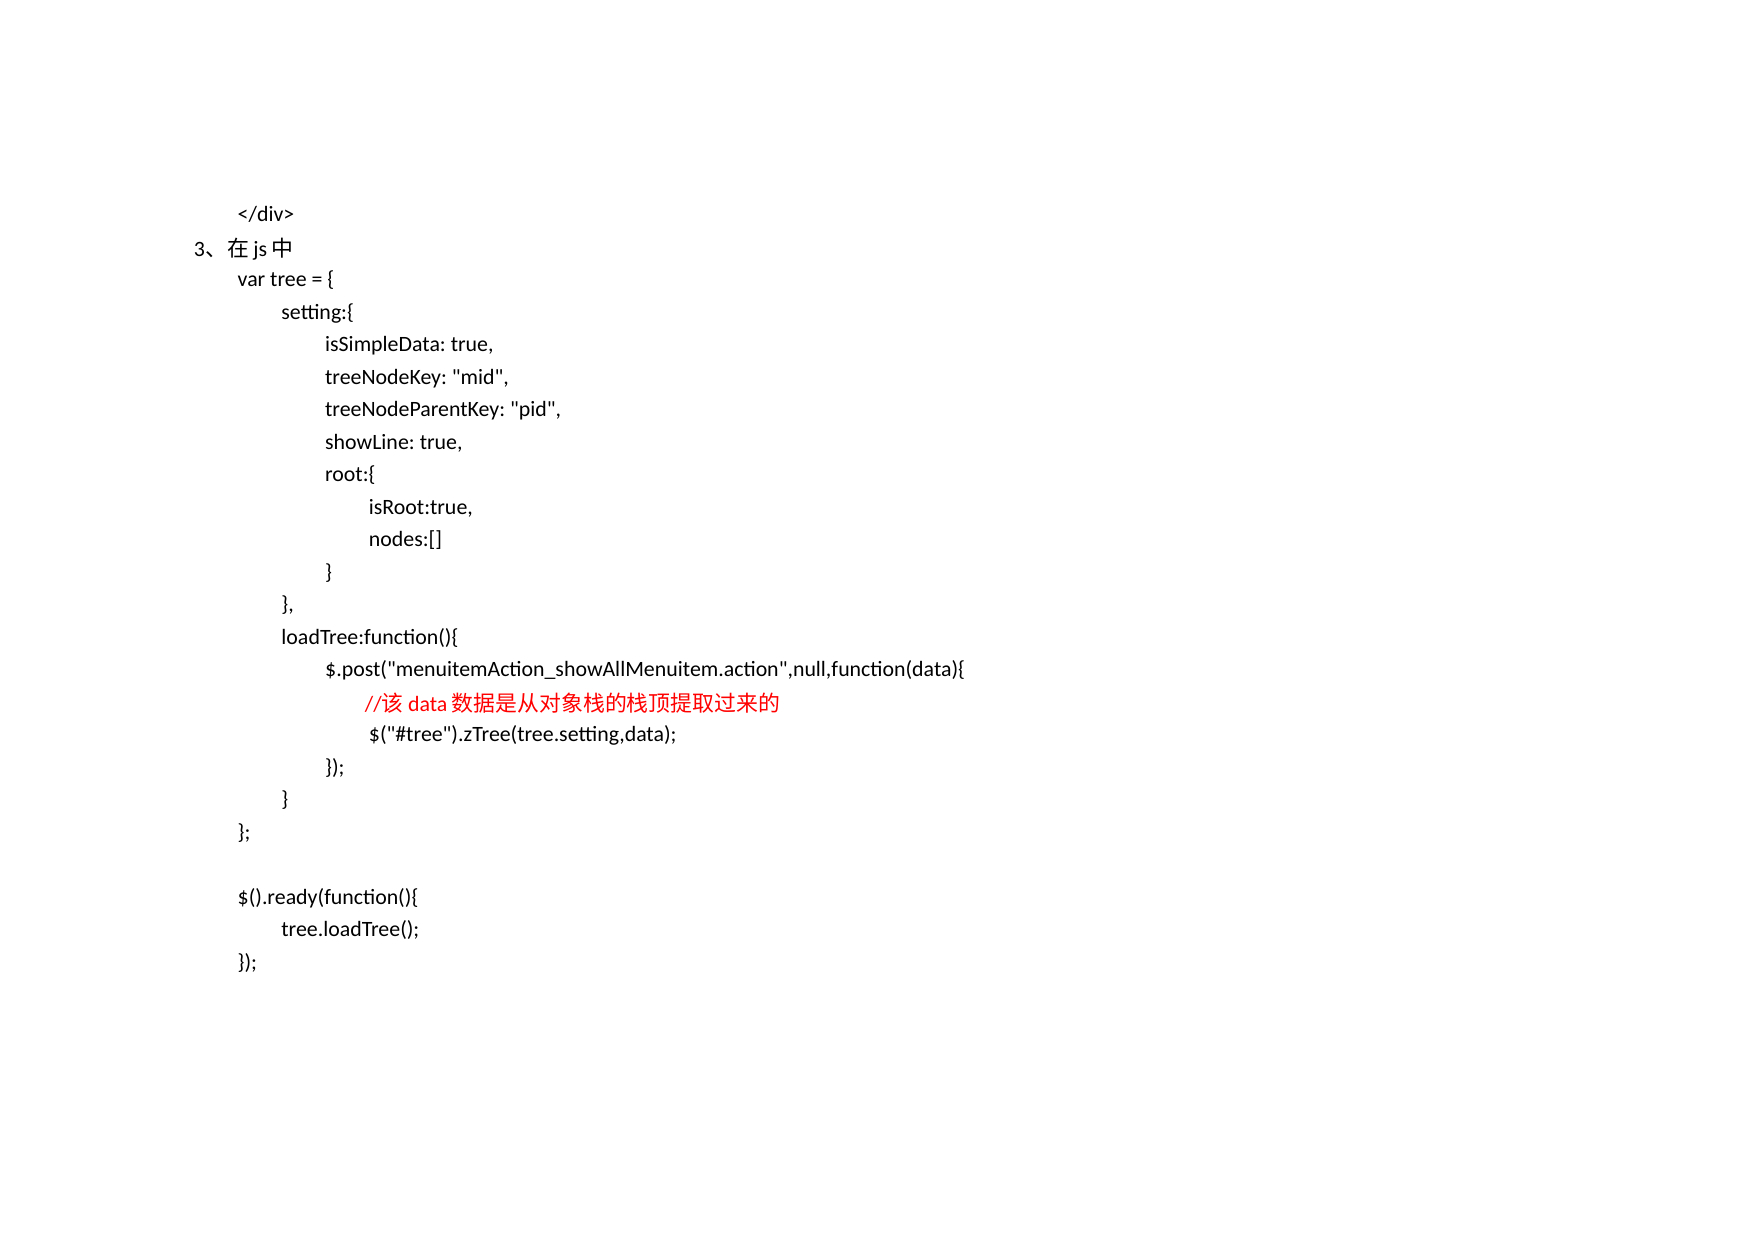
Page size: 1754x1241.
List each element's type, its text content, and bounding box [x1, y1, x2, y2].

text isSimpleData: true, [150, 328, 1704, 360]
text //该data数据是从对象栈的栈顶提取过来的 [150, 685, 1704, 718]
text } [150, 555, 1704, 588]
text }); [150, 750, 1704, 783]
text showLine: true, [150, 425, 1704, 458]
text 3、在js中 [150, 230, 1704, 263]
text } [150, 783, 1704, 815]
text treeNodeParentKey: "pid", [150, 393, 1704, 425]
text var tree = { [150, 263, 1704, 295]
text loadTree:function(){ [150, 620, 1704, 653]
text $.post("menuitemAction_showAllMenuitem.action",null,function(data){ [150, 653, 1704, 685]
text tree.loadTree(); [150, 913, 1704, 945]
text $().ready(function(){ [150, 880, 1704, 913]
text }, [150, 588, 1704, 620]
text isRoot:true, [150, 490, 1704, 523]
text treeNodeKey: "mid", [150, 360, 1704, 393]
text }); [150, 945, 1704, 978]
text setting:{ [150, 295, 1704, 328]
text }; [150, 815, 1704, 848]
text nodes:[] [150, 523, 1704, 555]
text root:{ [150, 458, 1704, 490]
text </div> [150, 198, 1704, 230]
text $("#tree").zTree(tree.setting,data); [150, 718, 1704, 750]
